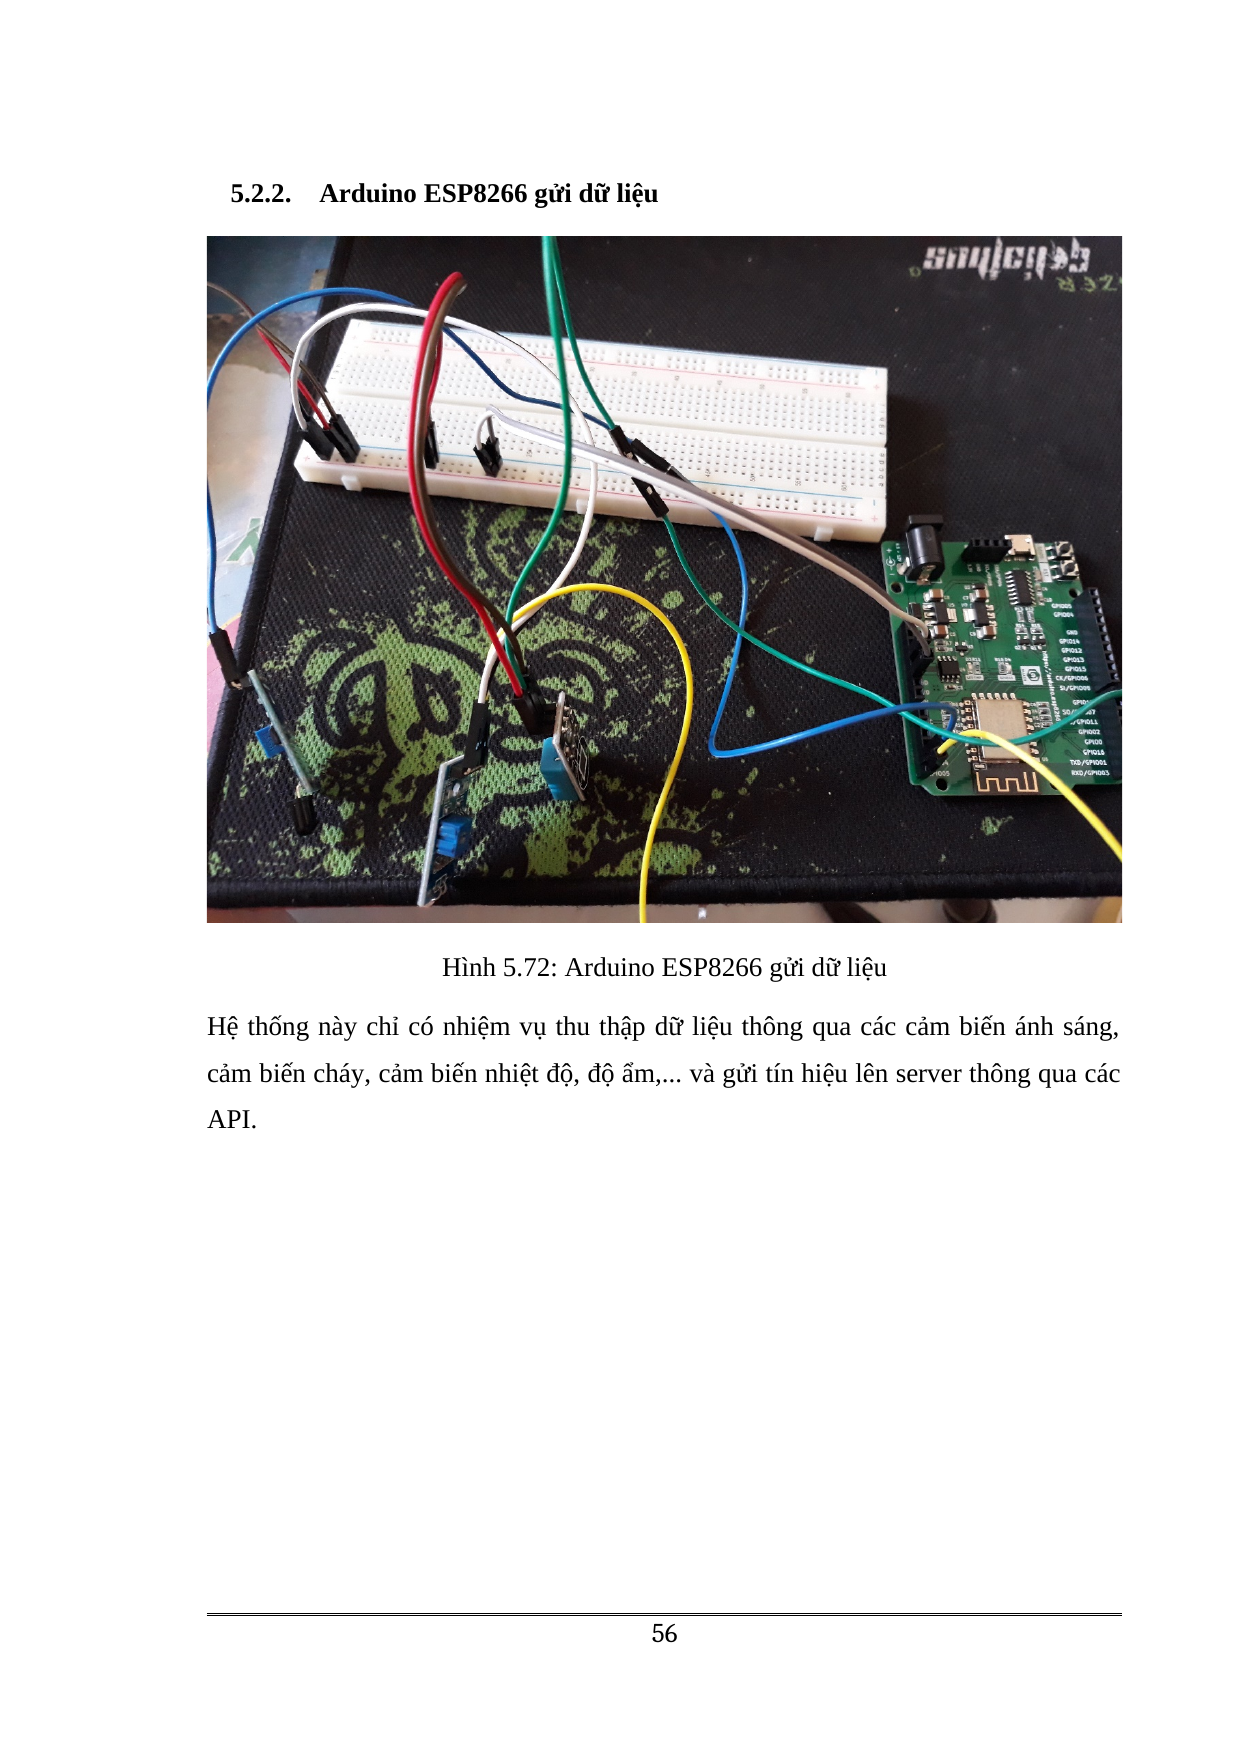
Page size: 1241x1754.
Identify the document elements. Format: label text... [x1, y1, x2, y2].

subtitle Arduino ESP8266 gửi dữ liệu [230, 177, 1122, 208]
text Hệ thống này chỉ có nhiệm vụ thu thập dữ liệu thông qua các cảm biến ánh sáng, cảm biến cháy, cảm biến nhiệt độ, độ ẩm,... và gửi tín hiệu lên server thông qua các API. [207, 1010, 1122, 1134]
picture [206, 236, 1123, 923]
